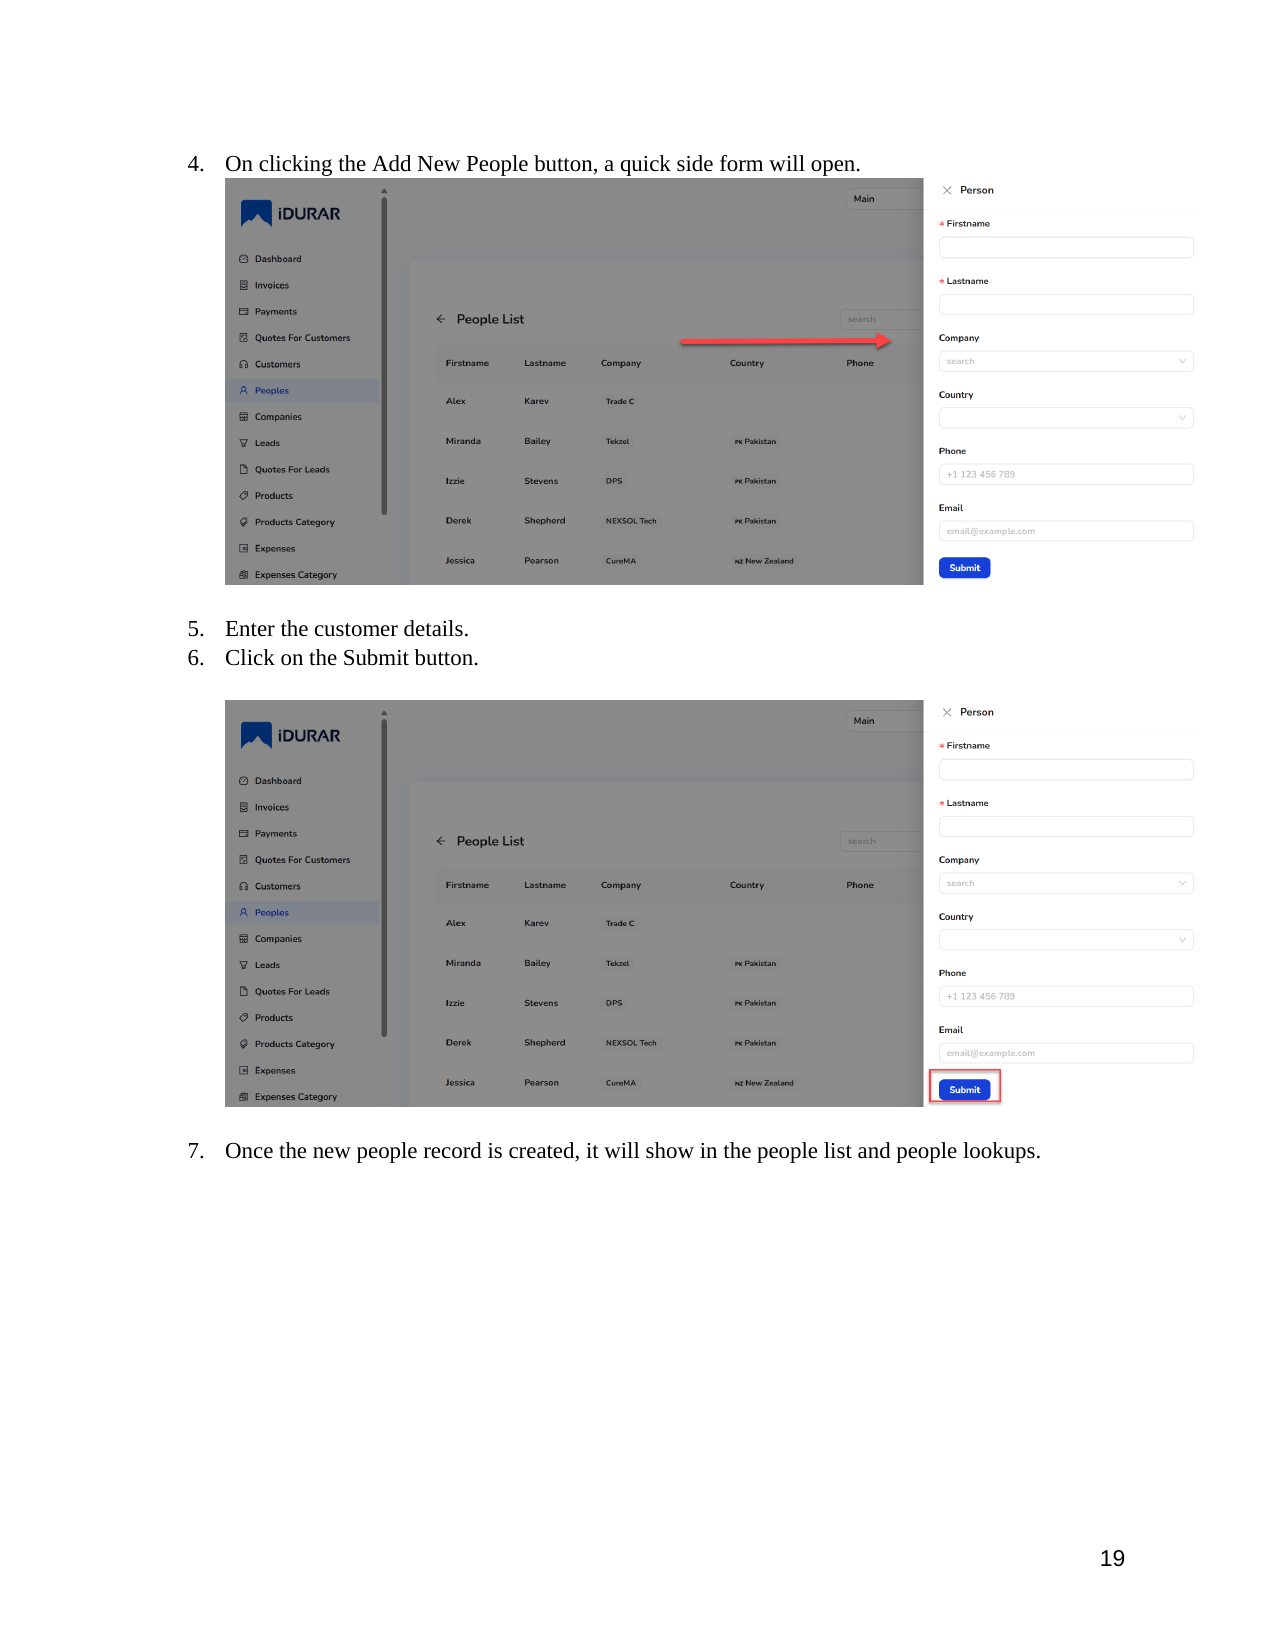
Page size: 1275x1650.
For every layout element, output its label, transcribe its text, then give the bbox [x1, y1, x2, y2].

list Enter the customer details. [187, 615, 1125, 642]
picture [225, 178, 1200, 585]
picture [225, 700, 1200, 1107]
list Once the new people record is created, it will show in the people list and people lookups. [187, 1137, 1125, 1192]
